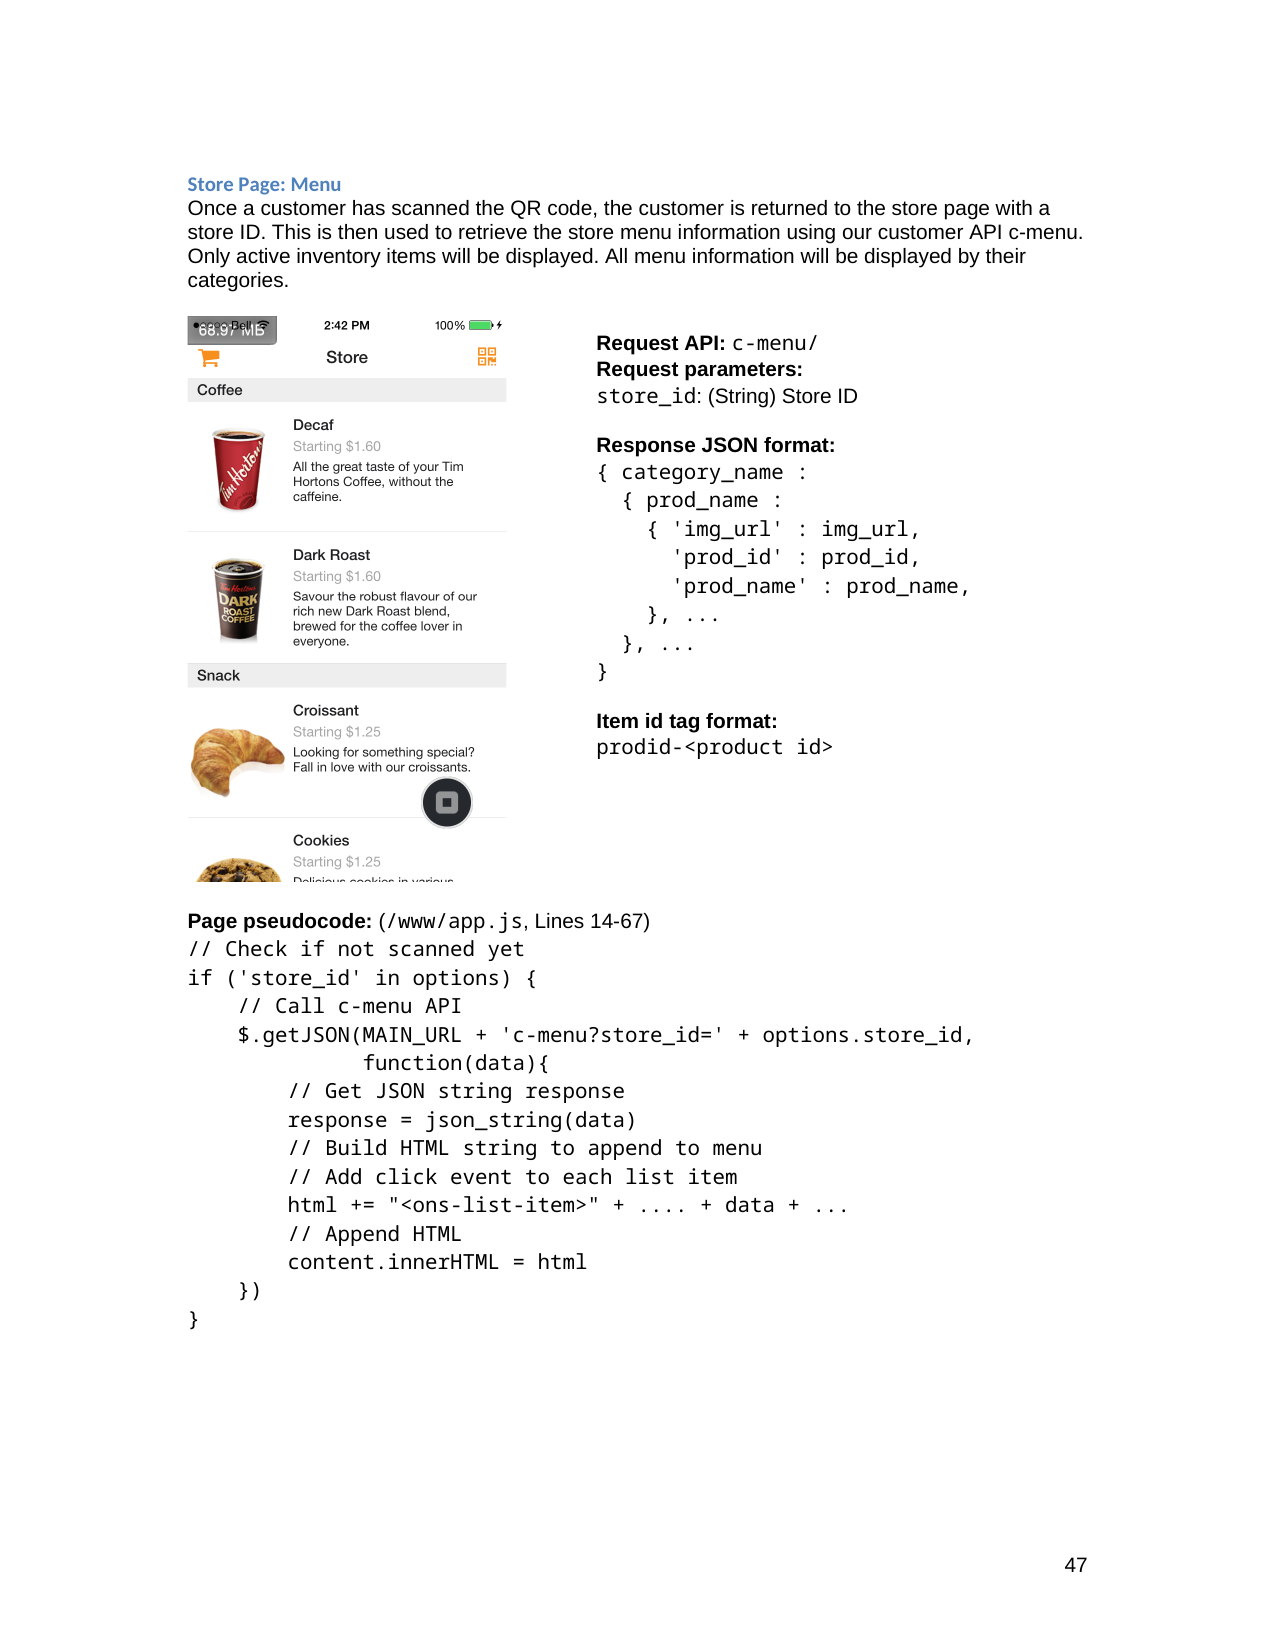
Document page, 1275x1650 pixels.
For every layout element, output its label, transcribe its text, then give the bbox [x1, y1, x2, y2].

text // Check if not scanned yet [187, 934, 1087, 963]
text }) [187, 1276, 1087, 1304]
text // Add click event to each list item [187, 1162, 1087, 1190]
text response = json_string(data) [187, 1105, 1087, 1133]
text } [187, 1304, 1087, 1332]
text // Call c-menu API [187, 991, 1087, 1020]
text // Build HTML string to append to menu [187, 1133, 1087, 1162]
text Once a customer has scanned the QR code, the customer is returned to the store page with a store ID. This is then used to retrieve the store menu information using our customer API c-menu. Only active inventory items will be displayed. All menu information will be displayed by their categories. [187, 196, 1087, 292]
text $.getJSON(MAIN_URL + 'c-menu?store_id=' + options.store_id, [187, 1020, 1087, 1048]
text // Get JSON string response [187, 1077, 1087, 1105]
text Page pseudocode: (/www/app.js, Lines 14-67) [187, 906, 1087, 934]
text content.innerHTML = html [187, 1247, 1087, 1276]
subtitle Store Page: Menu [187, 171, 1087, 196]
text if ('store_id' in options) { [187, 963, 1087, 991]
picture [187, 316, 507, 882]
text html += "<ons-list-item>" + .... + data + ... [187, 1190, 1087, 1219]
text // Append HTML [187, 1219, 1087, 1247]
text function(data){ [187, 1048, 1087, 1077]
